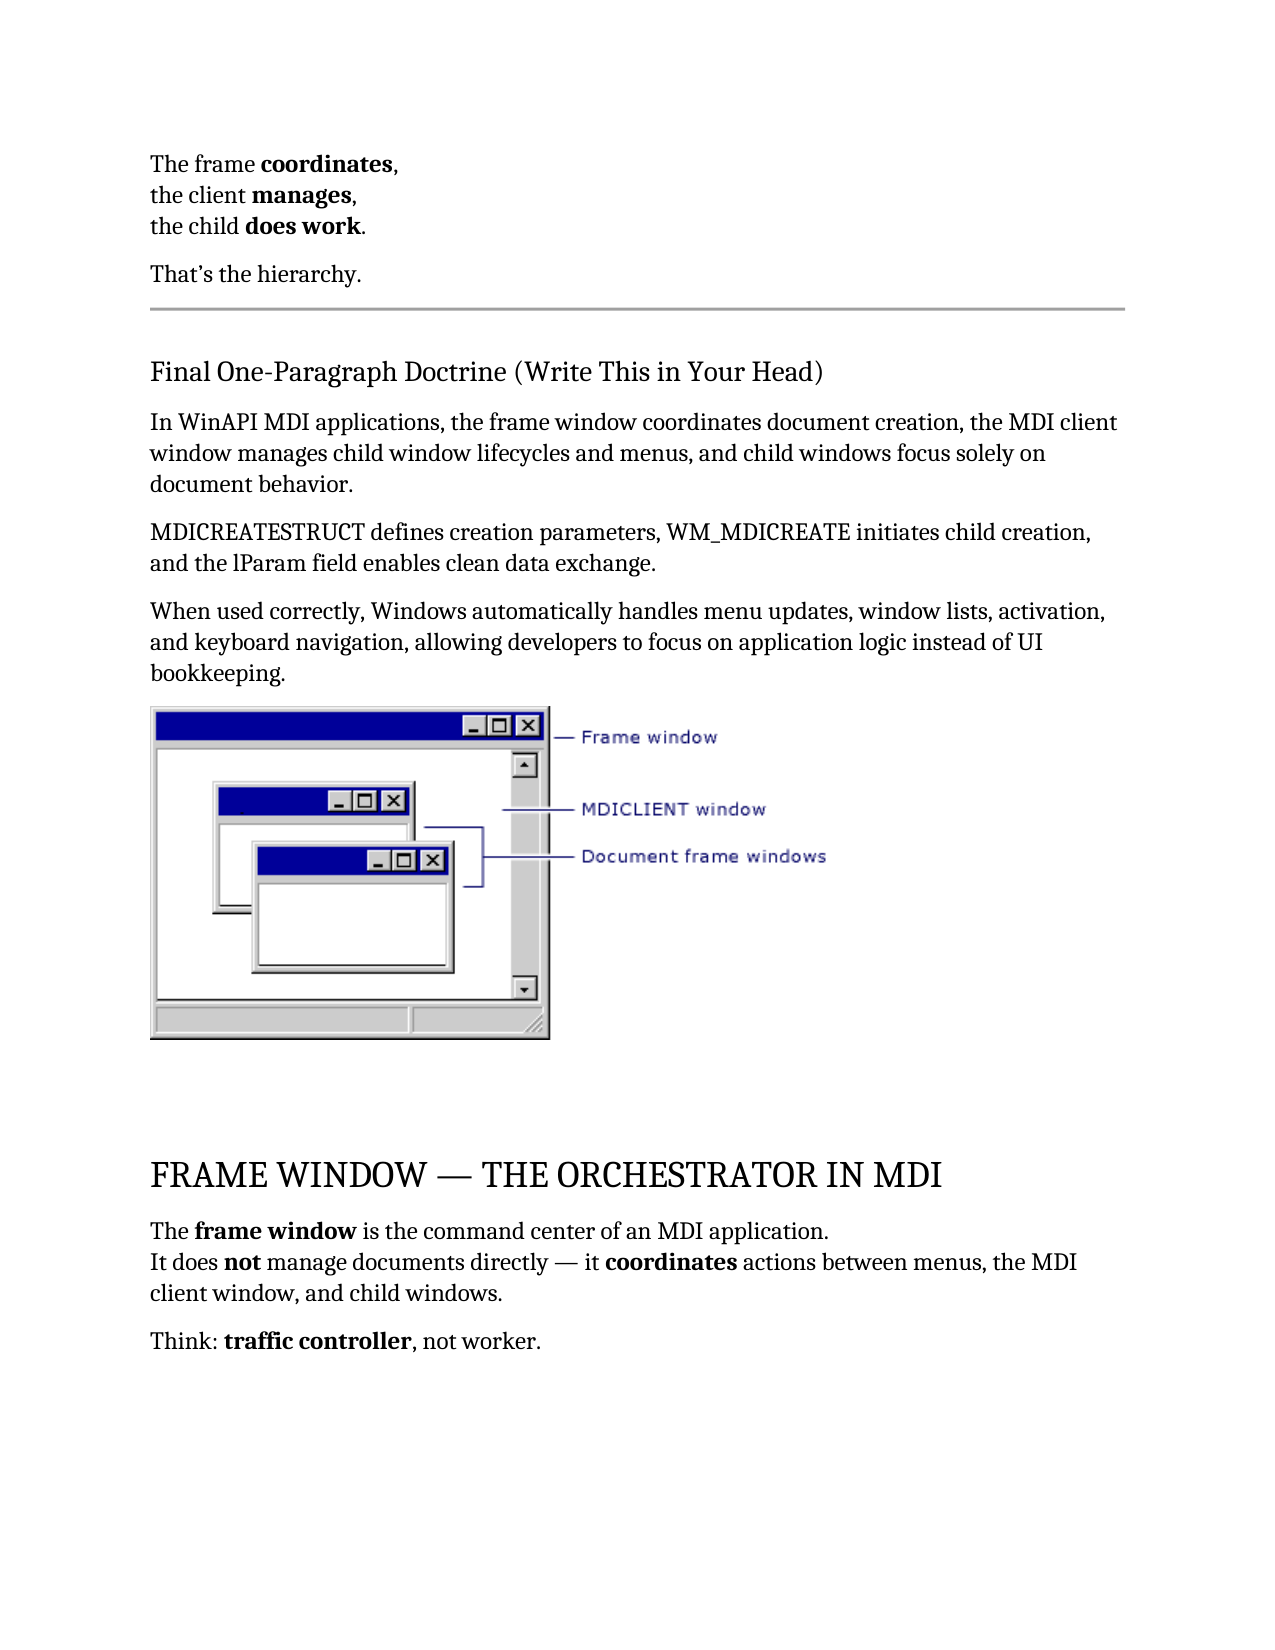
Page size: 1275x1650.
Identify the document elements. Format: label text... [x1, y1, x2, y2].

text The frame coordinates, the client manages, the child does work. [150, 150, 1125, 241]
text The frame window is the command center of an MDI application. It does not manage documents directly — it coordinates actions between menus, the MDI client window, and child windows. [150, 1217, 1125, 1308]
text MDICREATESTRUCT defines creation parameters, WM_MDICREATE initiates child creation, and the lParam field enables clean data exchange. [150, 518, 1125, 578]
text When used correctly, Windows automatically handles menu updates, window lists, activation, and keyboard navigation, allowing developers to focus on application logic instead of UI bookkeeping. [150, 597, 1125, 687]
text Think: traffic controller, not worker. [150, 1327, 1125, 1356]
text That’s the hierarchy. [150, 260, 1125, 288]
text Final One-Paragraph Doctrine (Write This in Your Head) [150, 355, 1125, 389]
text In WinAPI MDI applications, the frame window coordinates document creation, the MDI client window manages child window lifecycles and menus, and child windows focus solely on document behavior. [150, 408, 1125, 499]
text FRAME WINDOW — THE ORCHESTRATOR IN MDI [150, 1154, 1125, 1197]
picture [150, 706, 832, 1040]
